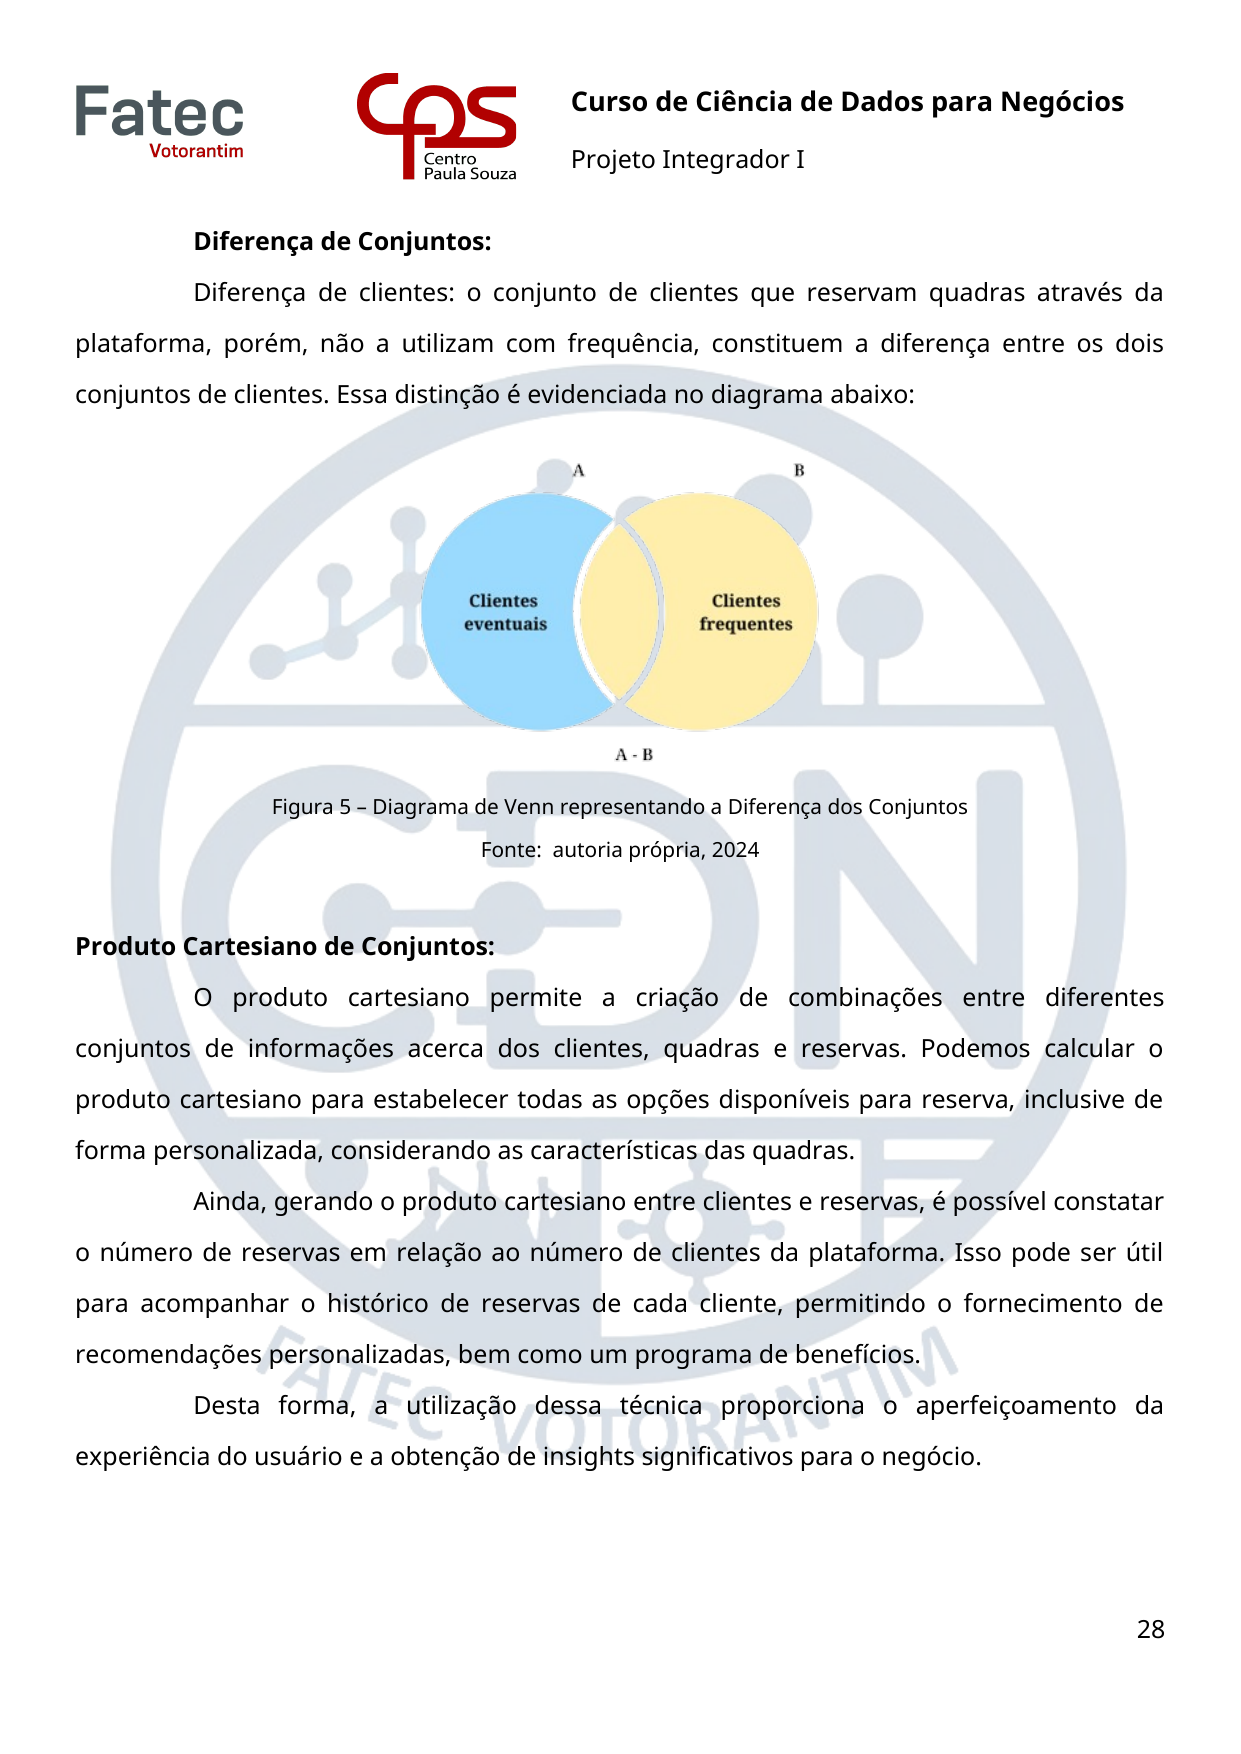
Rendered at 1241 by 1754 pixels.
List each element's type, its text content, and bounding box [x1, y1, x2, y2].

text Produto Cartesiano de Conjuntos: [75, 928, 1165, 963]
text O produto cartesiano permite a criação de combinações entre diferentes conjuntos de informações acerca dos clientes, quadras e reservas. Podemos calcular o produto cartesiano para estabelecer todas as opções disponíveis para reserva, inclusive de forma personalizada, considerando as características das quadras. [75, 979, 1165, 1167]
text Diferença de clientes: o conjunto de clientes que reservam quadras através da plataforma, porém, não a utilizam com frequência, constituem a diferença entre os dois conjuntos de clientes. Essa distinção é evidenciada no diagrama abaixo: [75, 274, 1165, 411]
picture [75, 73, 517, 190]
text Desta forma, a utilização dessa técnica proporciona o aperfeiçoamento da experiência do usuário e a obtenção de insights significativos para o negócio. [75, 1388, 1165, 1473]
picture [413, 457, 827, 764]
text Ainda, gerando o produto cartesiano entre clientes e reservas, é possível constatar o número de reservas em relação ao número de clientes da plataforma. Isso pode ser útil para acompanhar o histórico de reservas de cada cliente, permitindo o fornecimento de recomendações personalizadas, bem como um programa de benefícios. [75, 1184, 1165, 1371]
text Diferença de Conjuntos: [75, 223, 1165, 257]
text Fonte: autoria própria, 2024 [75, 835, 1165, 863]
